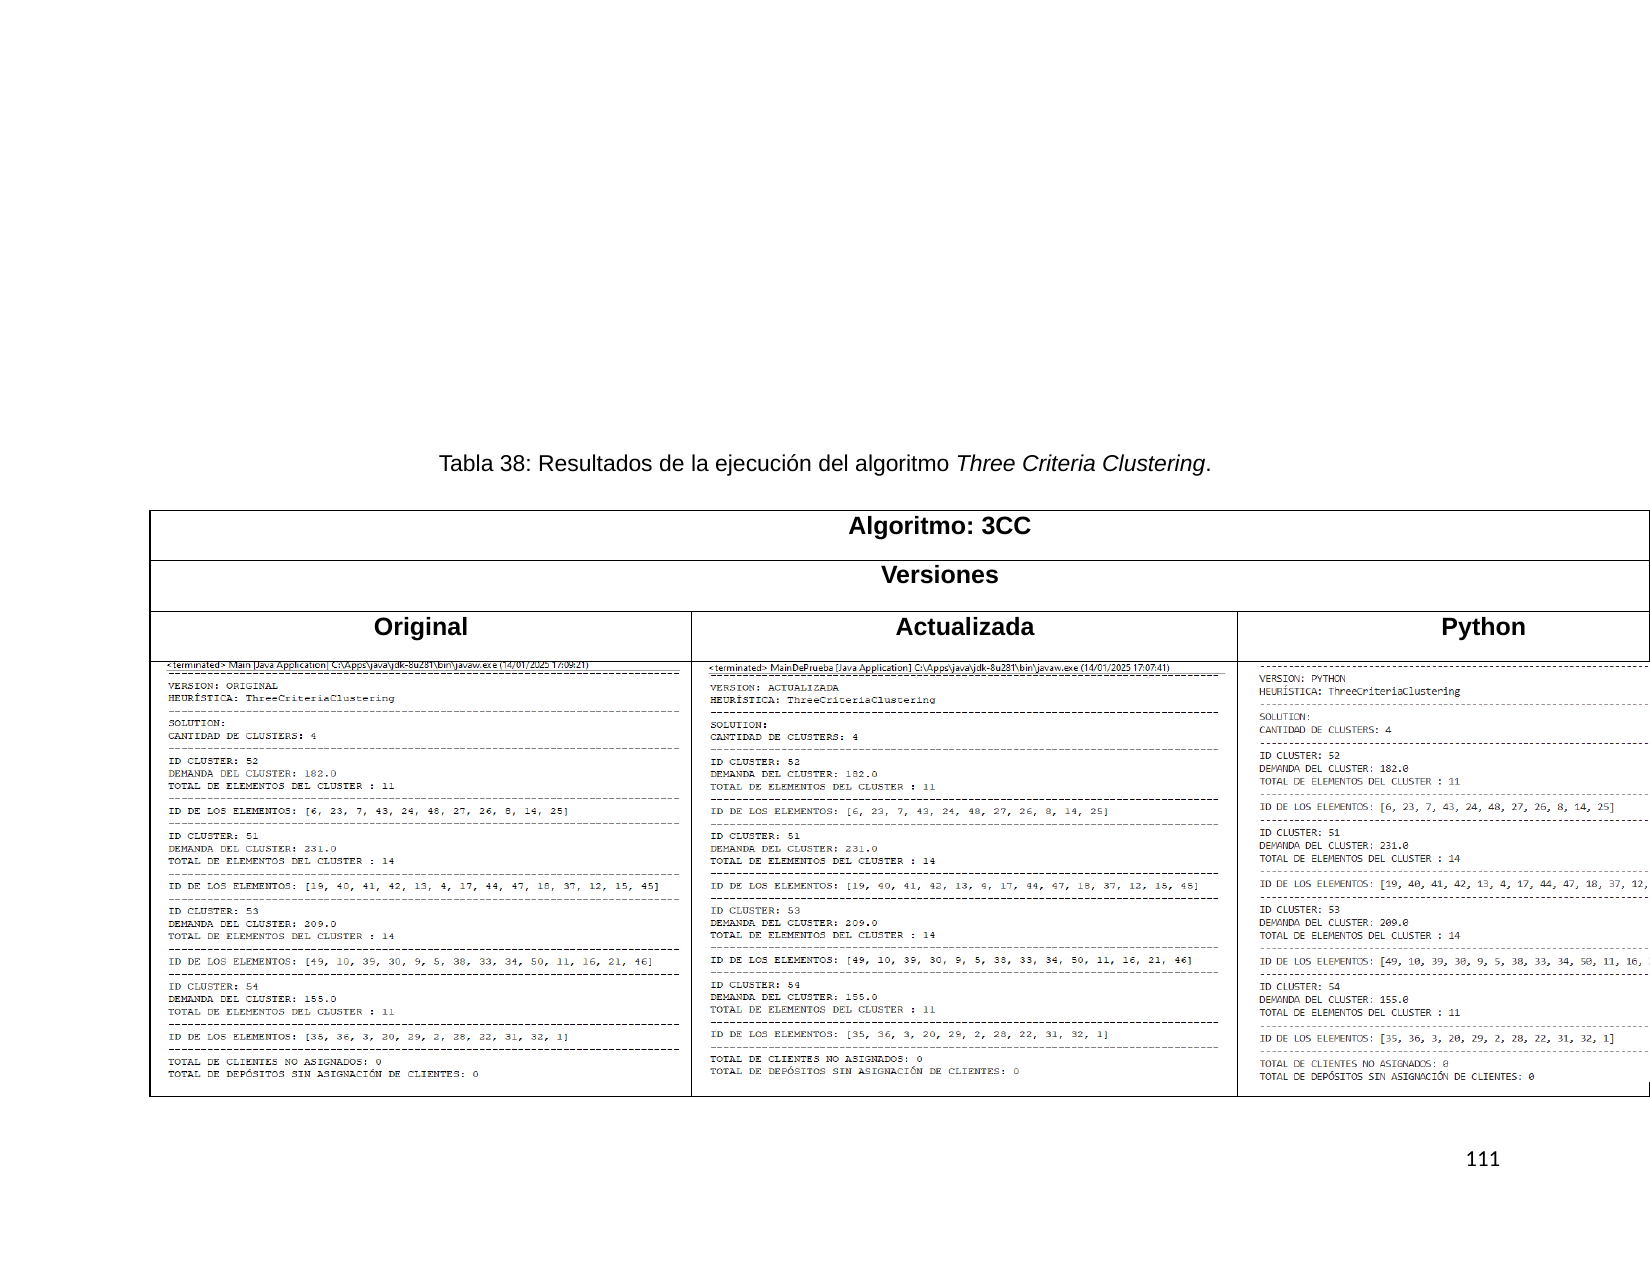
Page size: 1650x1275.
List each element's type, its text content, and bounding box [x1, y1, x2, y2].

picture [704, 662, 1225, 1082]
table_cell Actualizada [692, 612, 1237, 661]
picture [1250, 662, 1650, 1082]
table_cell Original [151, 612, 691, 661]
table_cell Versiones [151, 561, 1649, 611]
picture [162, 662, 680, 1082]
table_header Algoritmo: 3CC [151, 511, 1649, 559]
text Tabla 38: Resultados de la ejecución del algoritmo Three Criteria Clustering. [150, 449, 1500, 476]
table_cell Python [1238, 612, 1649, 661]
table_cell [151, 662, 691, 1096]
table_cell [692, 662, 1237, 1096]
table_cell [1238, 662, 1649, 1096]
